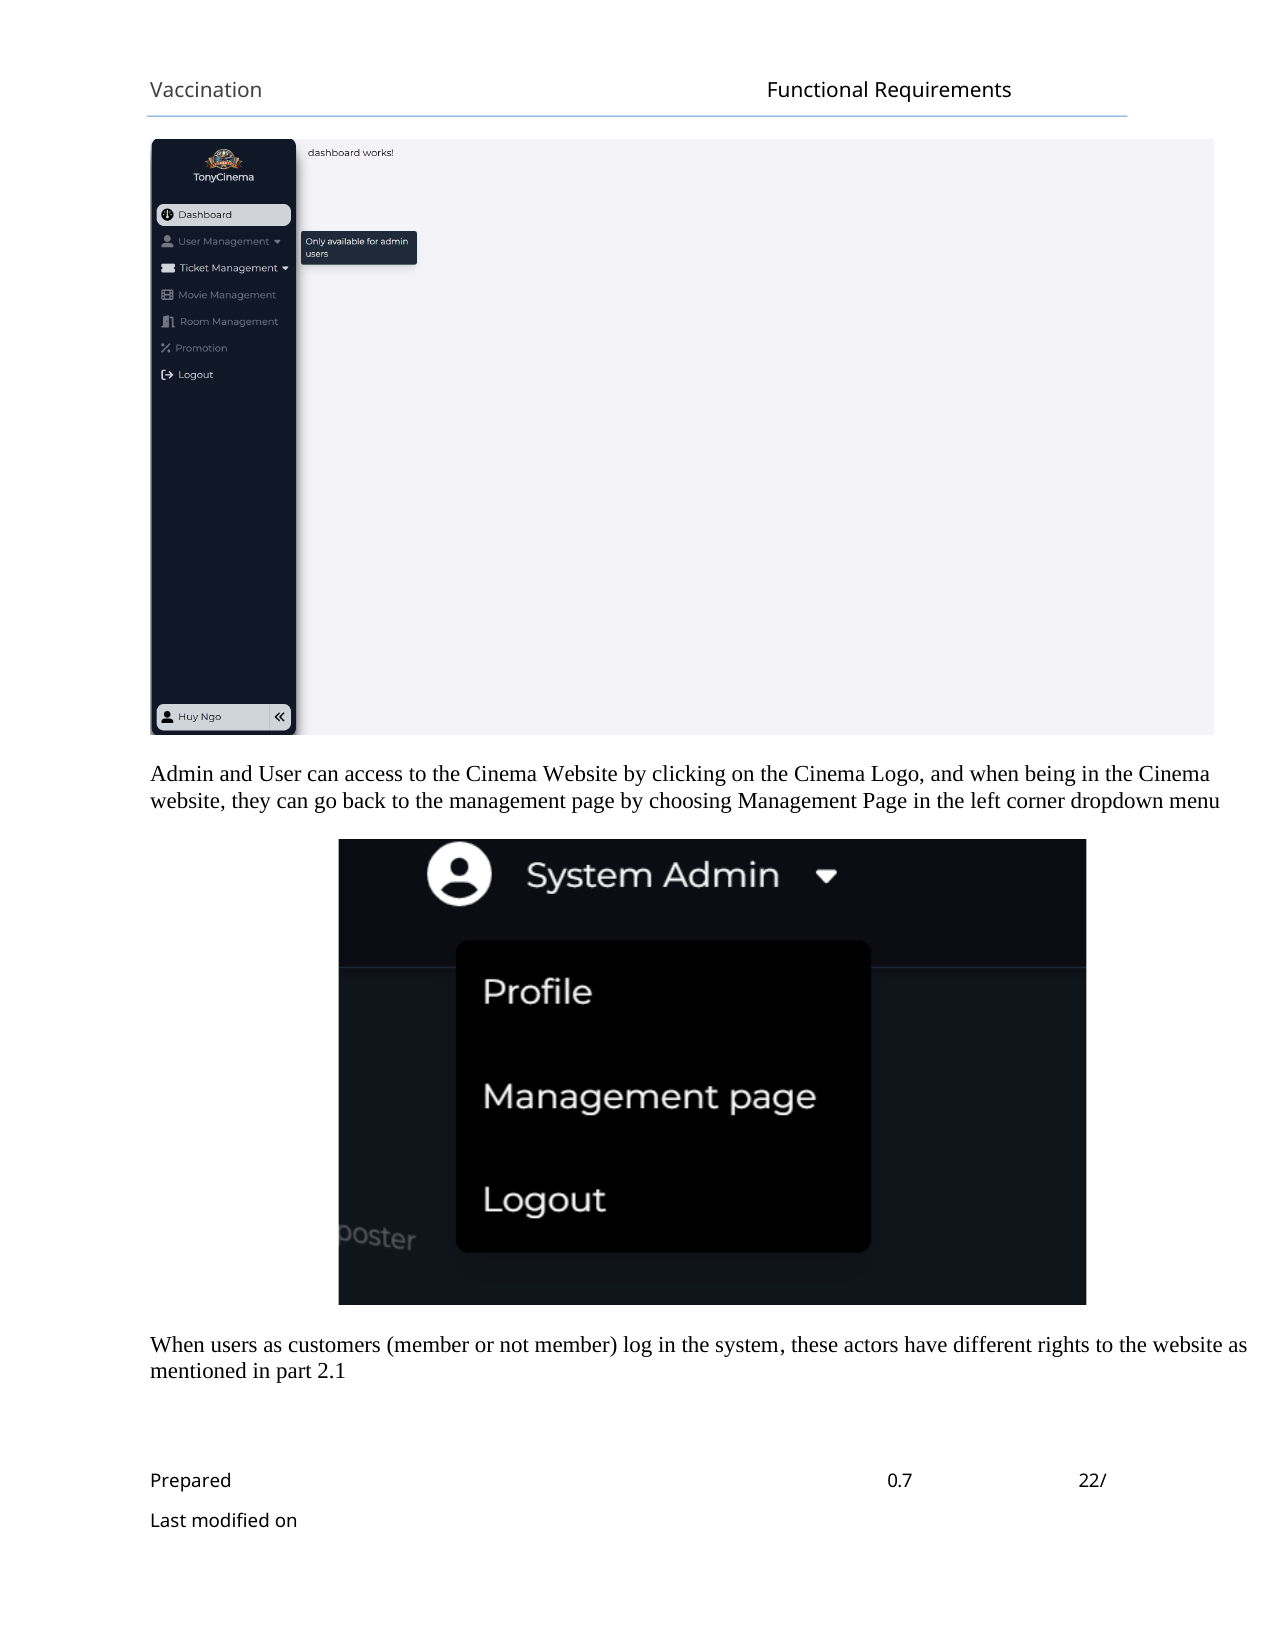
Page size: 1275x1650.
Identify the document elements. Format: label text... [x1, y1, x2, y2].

text Admin and User can access to the Cinema Website by clicking on the Cinema Logo, and when being in the Cinema website, they can go back to the management page by choosing Management Page in the left corner dropdown menu [150, 761, 1275, 813]
picture [338, 839, 1087, 1305]
text When users as customers (member or not member) log in the system, these actors have different rights to the website as mentioned in part 2.1 [150, 1331, 1275, 1384]
picture [150, 139, 1214, 735]
